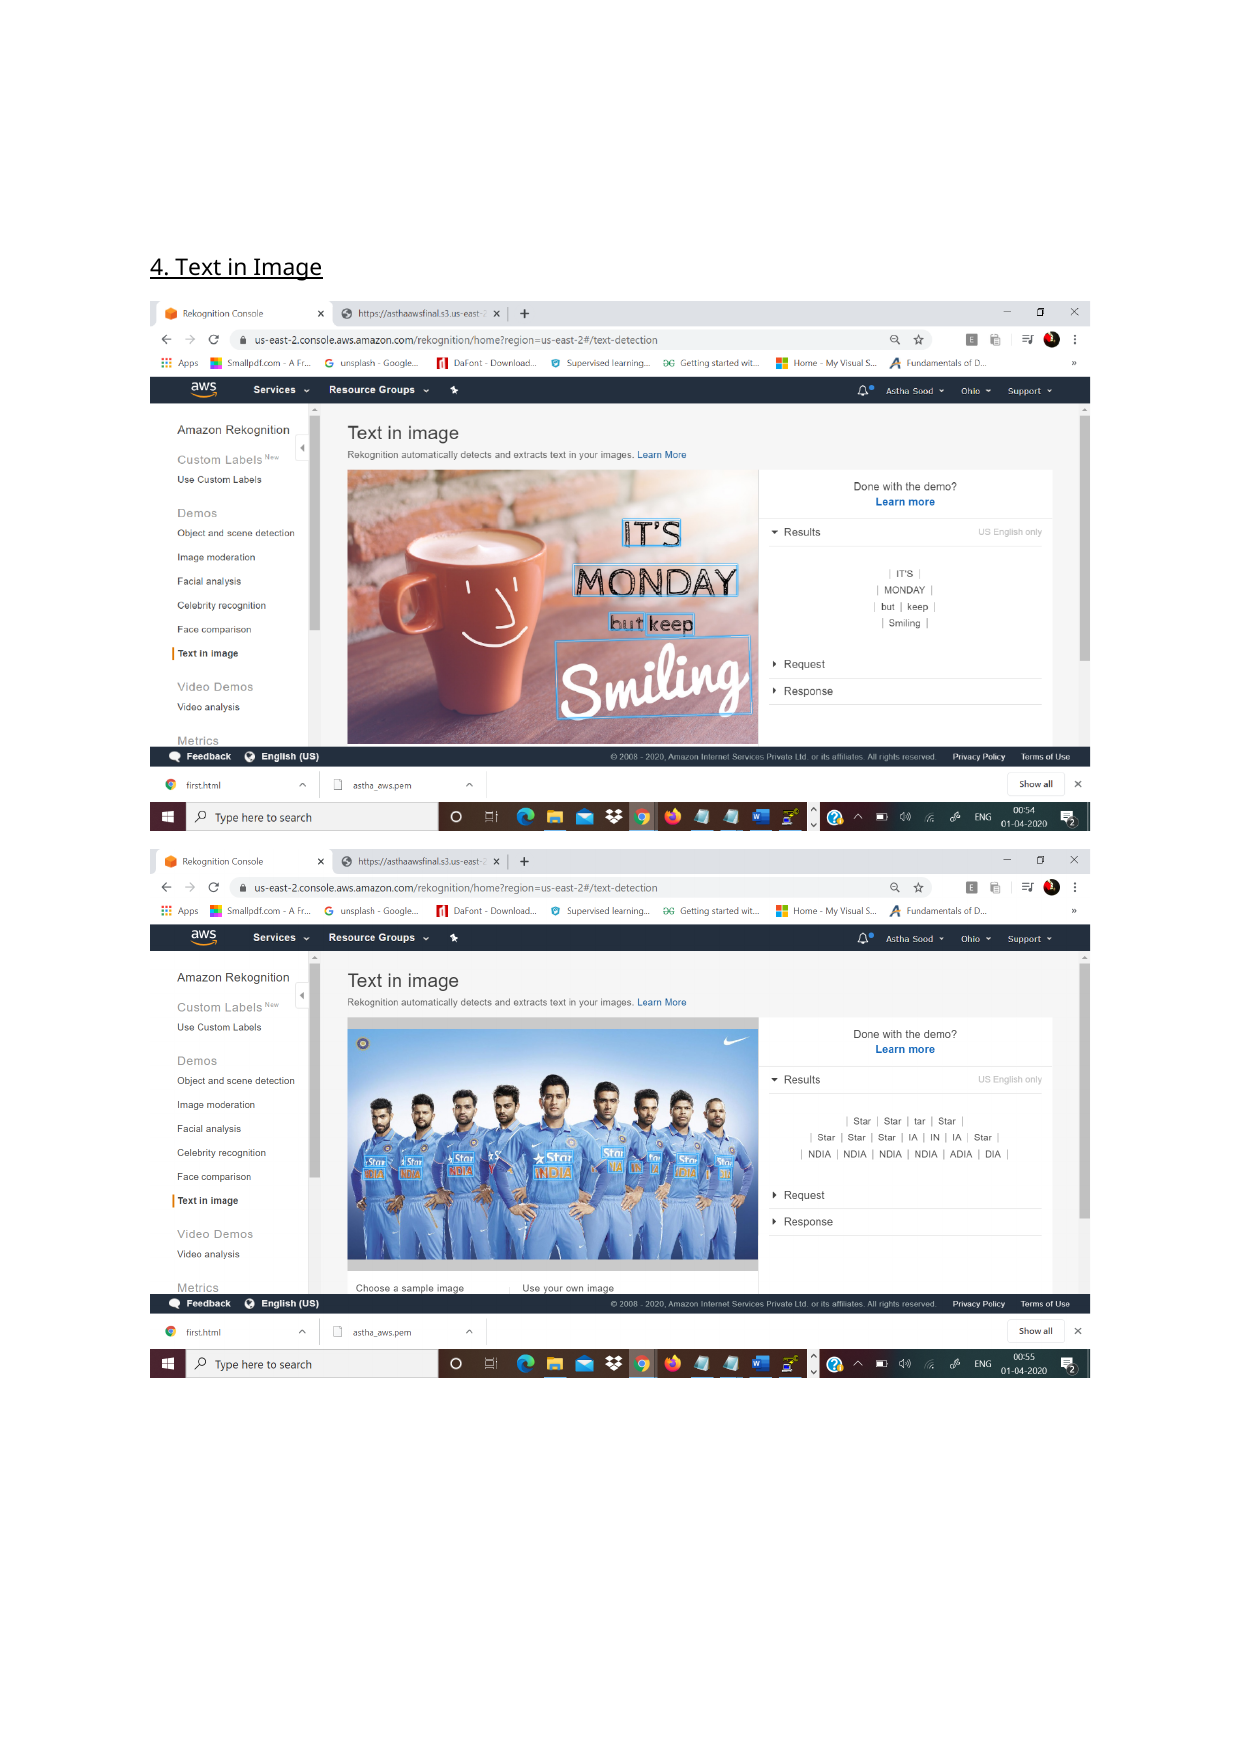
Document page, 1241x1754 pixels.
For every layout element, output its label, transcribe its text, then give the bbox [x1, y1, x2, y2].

picture [150, 301, 1091, 831]
picture [150, 849, 1091, 1378]
text 4. Text in Image [150, 251, 1090, 282]
